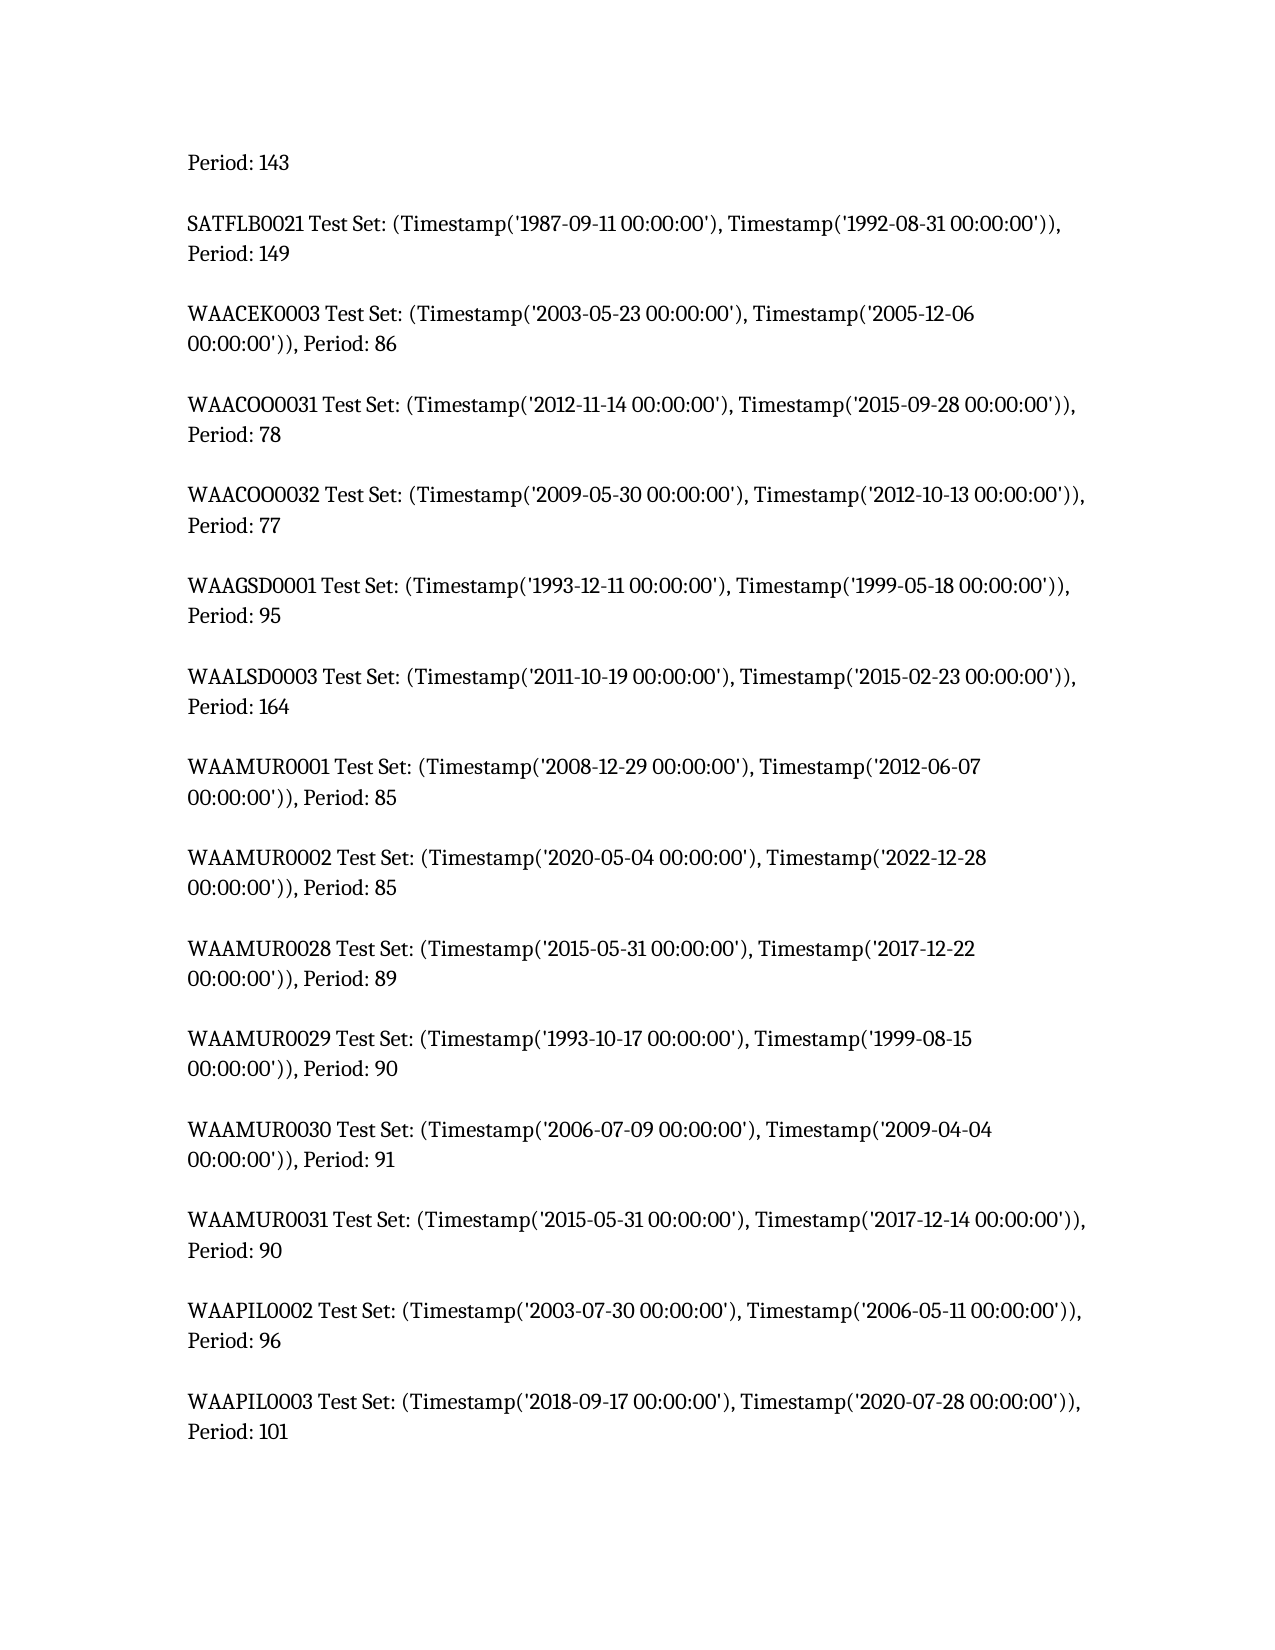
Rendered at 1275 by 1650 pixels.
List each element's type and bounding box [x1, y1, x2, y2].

text [187, 150, 1087, 1475]
